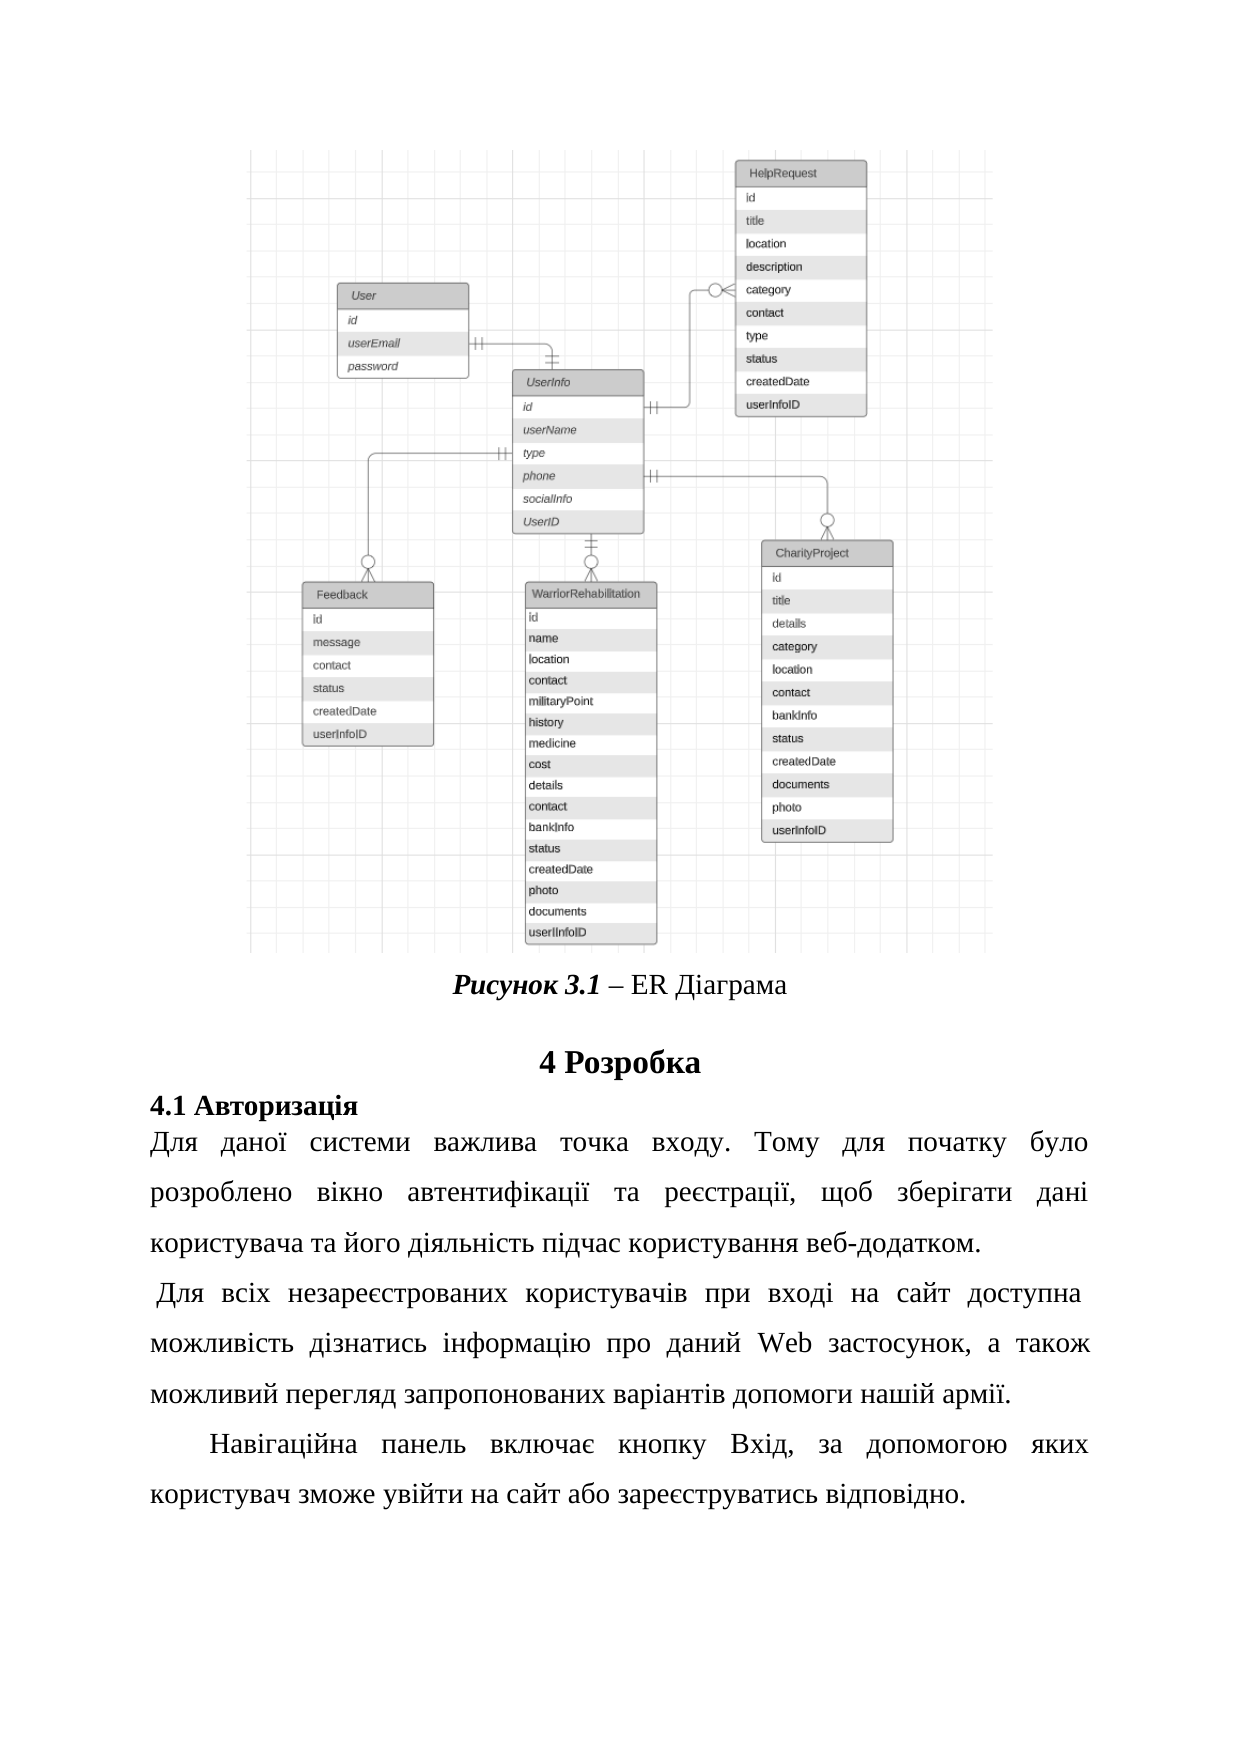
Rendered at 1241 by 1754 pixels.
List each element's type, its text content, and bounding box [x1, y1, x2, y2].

text Рисунок 3.1 – ER Діаграма [150, 967, 1089, 1001]
subtitle 4 Розробка [150, 1042, 1090, 1081]
text Для даної системи важлива точка входу. Тому для початку було розроблено вікно автентифікації та реєстрації, щоб зберігати дані користувача та його діяльність підчас користування веб-додатком. [150, 1124, 1089, 1258]
picture [246, 150, 993, 953]
subtitle 4.1 Авторизація [150, 1088, 1090, 1122]
text Для всіх незареєстрованих користувачів при вході на сайт доступна можливість дізнатись інформацію про даний Web застосунок, a також можливий перегляд запропонованих варіантів допомоги нашій армії. [150, 1275, 1090, 1409]
text Навігаційна панель включає кнопку Вхід, за допомогою яких користувач зможе увійти на сайт або зареєструватись відповідно. [150, 1426, 1090, 1510]
